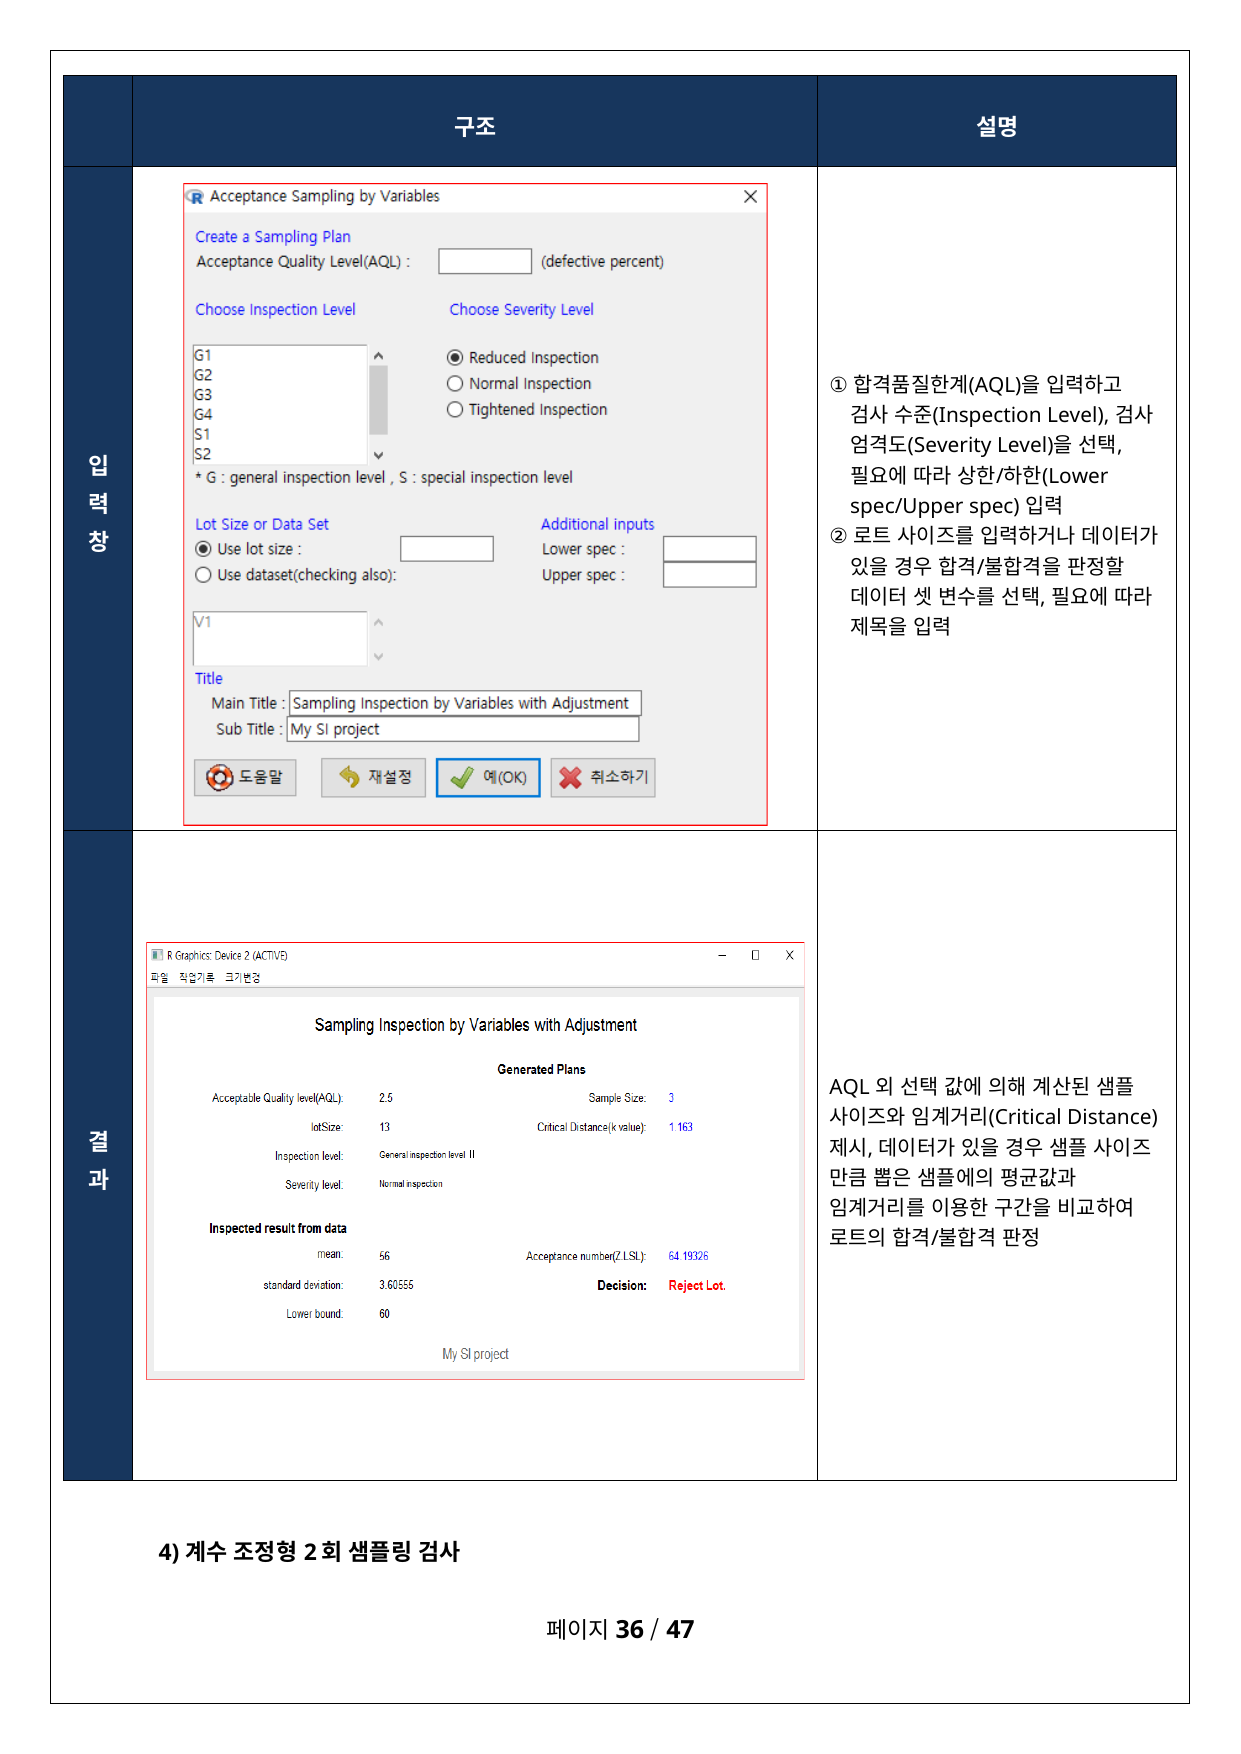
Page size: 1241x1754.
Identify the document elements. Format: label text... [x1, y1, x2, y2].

table_header 구조 [133, 76, 817, 166]
table_cell AQL 외 선택 값에 의해 계산된 샘플 사이즈와 임계거리(Critical Distance) 제시, 데이터가 있을 경우 샘플 사이즈 만큼 뽑은 샘플에의 평균값과 임계거리를 이용한 구간을 비교하여 로트의 합격/불합격 판정 [818, 831, 1176, 1480]
text 4) 계수 조정형 2회 샘플링 검사 [75, 1534, 1165, 1568]
picture [146, 942, 805, 1380]
table_header 설명 [818, 76, 1176, 166]
table_cell ① 합격품질한계(AQL)을 입력하고 검사 수준(Inspection Level), 검사 엄격도(Severity Level)을 선택, 필요에 따라 상한/하한(Lower spec/Upper spec) 입력 ② 로트 사이즈를 입력하거나 데이터가 있을 경우 합격/불합격을 판정할 데이터 셋 변수를 선택, 필요에 따라 제목을 입력 [818, 167, 1176, 830]
table_cell [133, 167, 817, 830]
picture [183, 183, 768, 826]
table_cell [133, 831, 817, 1480]
table_cell 입 력 창 [64, 167, 132, 830]
table_cell 결 과 [64, 831, 132, 1480]
table_header [64, 76, 132, 166]
